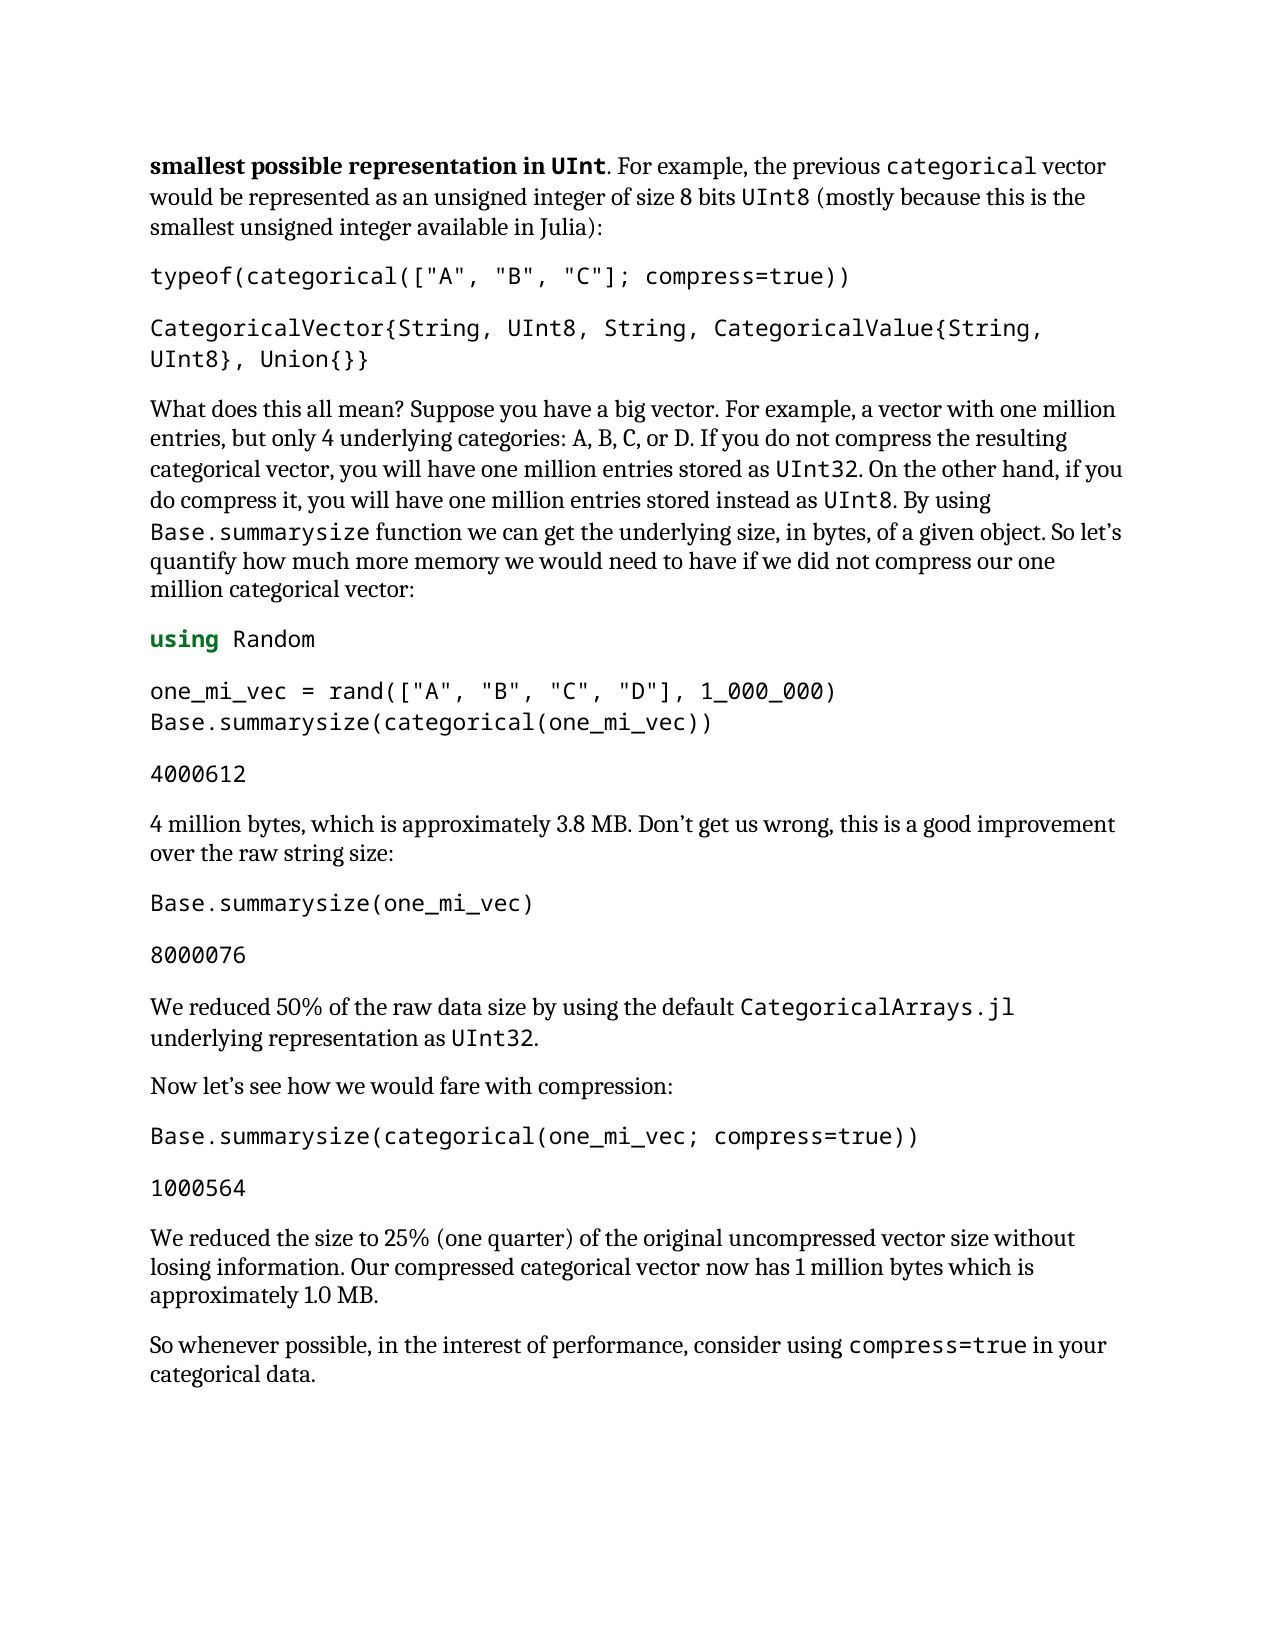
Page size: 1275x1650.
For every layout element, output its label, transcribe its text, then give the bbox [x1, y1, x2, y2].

text 4000612 [150, 758, 1125, 789]
text using Random [150, 623, 1125, 654]
text 8000076 [150, 939, 1125, 970]
text Base.summarysize(categorical(one_mi_vec; compress=true)) [150, 1119, 1125, 1151]
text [150, 150, 1125, 241]
text 1000564 [150, 1172, 1125, 1203]
text What does this all mean? Suppose you have a big vector. For example, a vector with one million entries, but only 4 underlying categories: A, B, C, or D. If you do not compress the resulting categorical vector, you will have one million entries stored as UInt32. On the other hand, if you do compress it, you will have one million entries stored instead as UInt8. By using Base.summarysize function we can get the underlying size, in bytes, of a given object. So let’s quantify how much more memory we would need to have if we did not compress our one million categorical vector: [150, 395, 1125, 604]
text So whenever possible, in the interest of performance, consider using compress=true in your categorical data. [150, 1329, 1125, 1389]
text one_mi_vec = rand(["A", "B", "C", "D"], 1_000_000) Base.summarysize(categorical(one_mi_vec)) [150, 675, 1125, 737]
text CategoricalVector{String, UInt8, String, CategoricalValue{String, UInt8}, Union{}} [150, 312, 1125, 374]
text We reduced the size to 25% (one quarter) of the original uncompressed vector size without losing information. Our compressed categorical vector now has 1 million bytes which is approximately 1.0 MB. [150, 1224, 1125, 1310]
text typeof(categorical(["A", "B", "C"]; compress=true)) [150, 260, 1125, 291]
text We reduced 50% of the raw data size by using the default CategoricalArrays.jl underlying representation as UInt32. [150, 991, 1125, 1053]
text Now let’s see how we would fare with compression: [150, 1072, 1125, 1101]
text Base.summarysize(one_mi_vec) [150, 887, 1125, 918]
text 4 million bytes, which is approximately 3.8 MB. Don’t get us wrong, this is a good improvement over the raw string size: [150, 810, 1125, 868]
